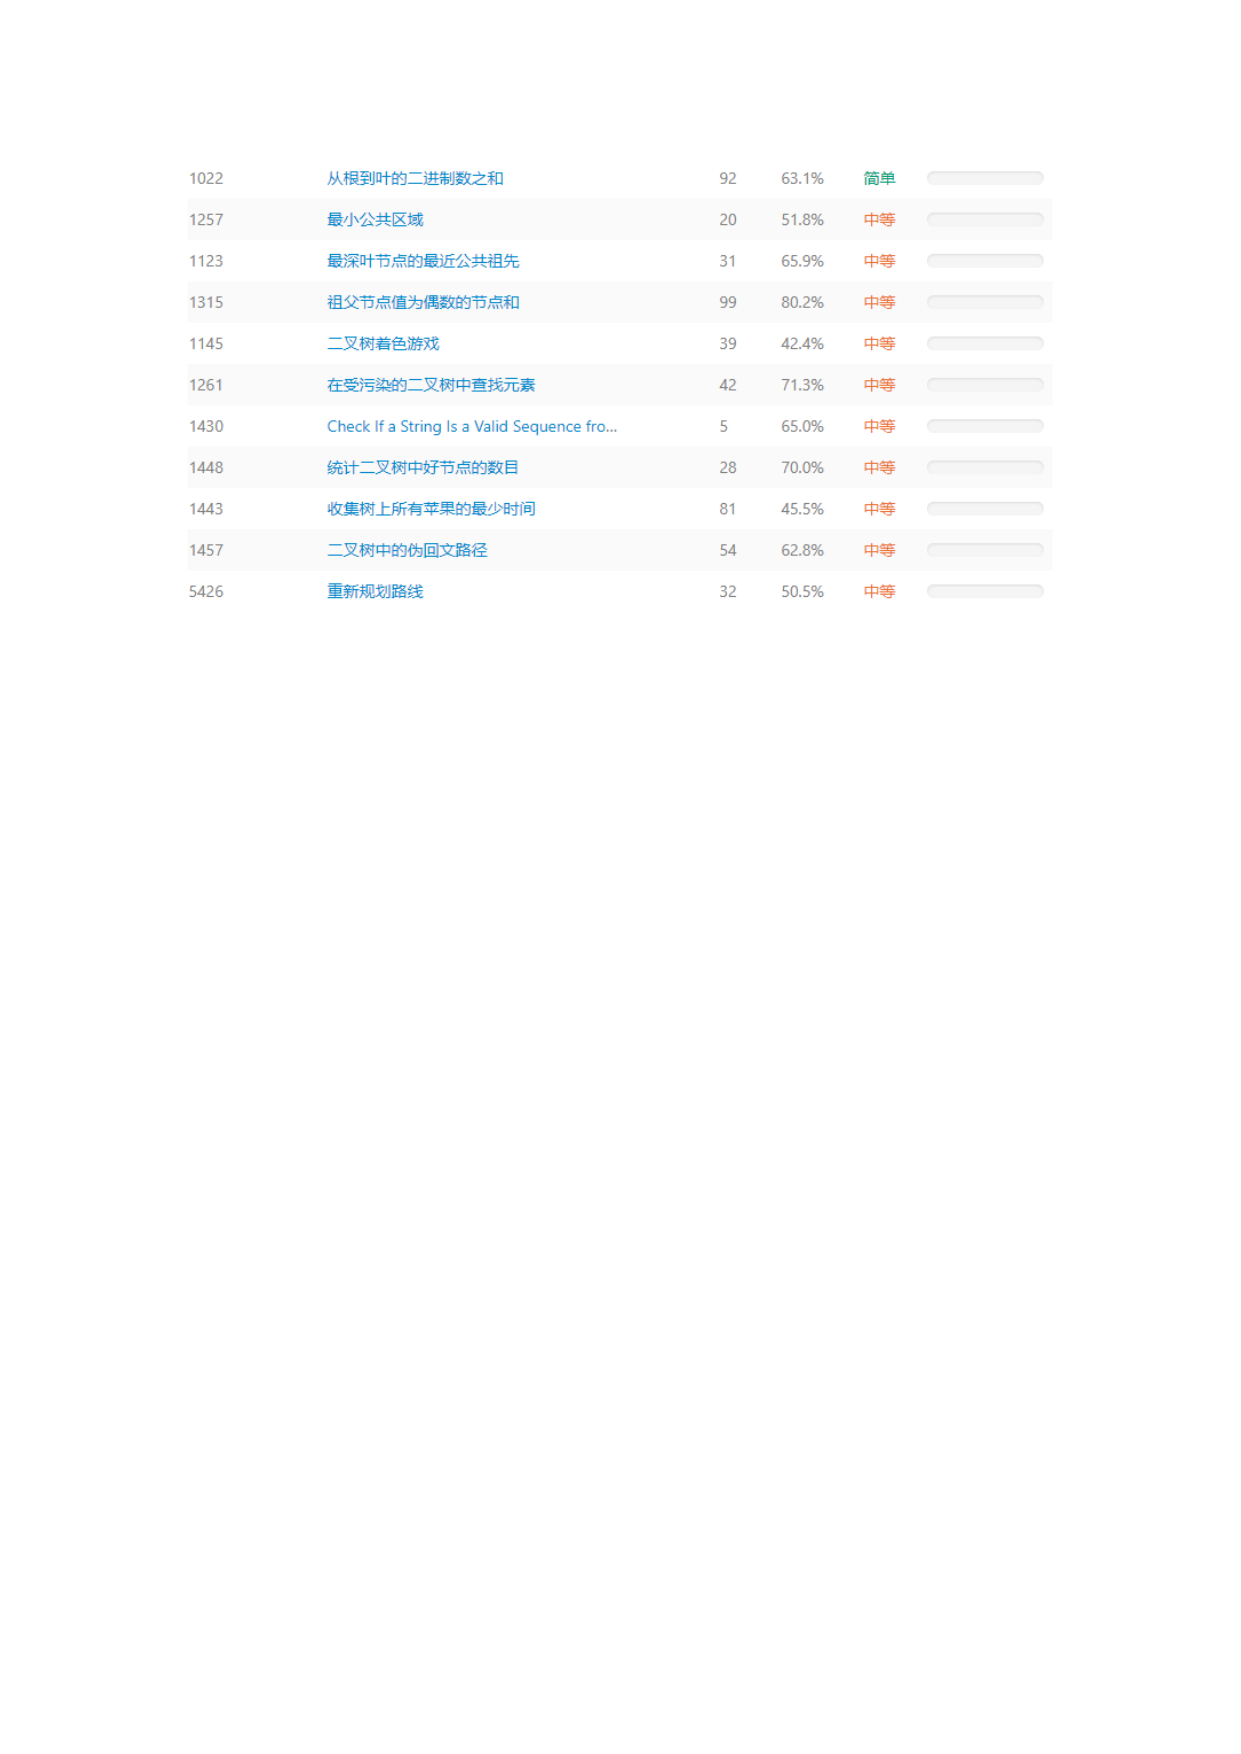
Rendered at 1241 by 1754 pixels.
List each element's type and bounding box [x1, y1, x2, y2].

picture [187, 162, 1053, 604]
